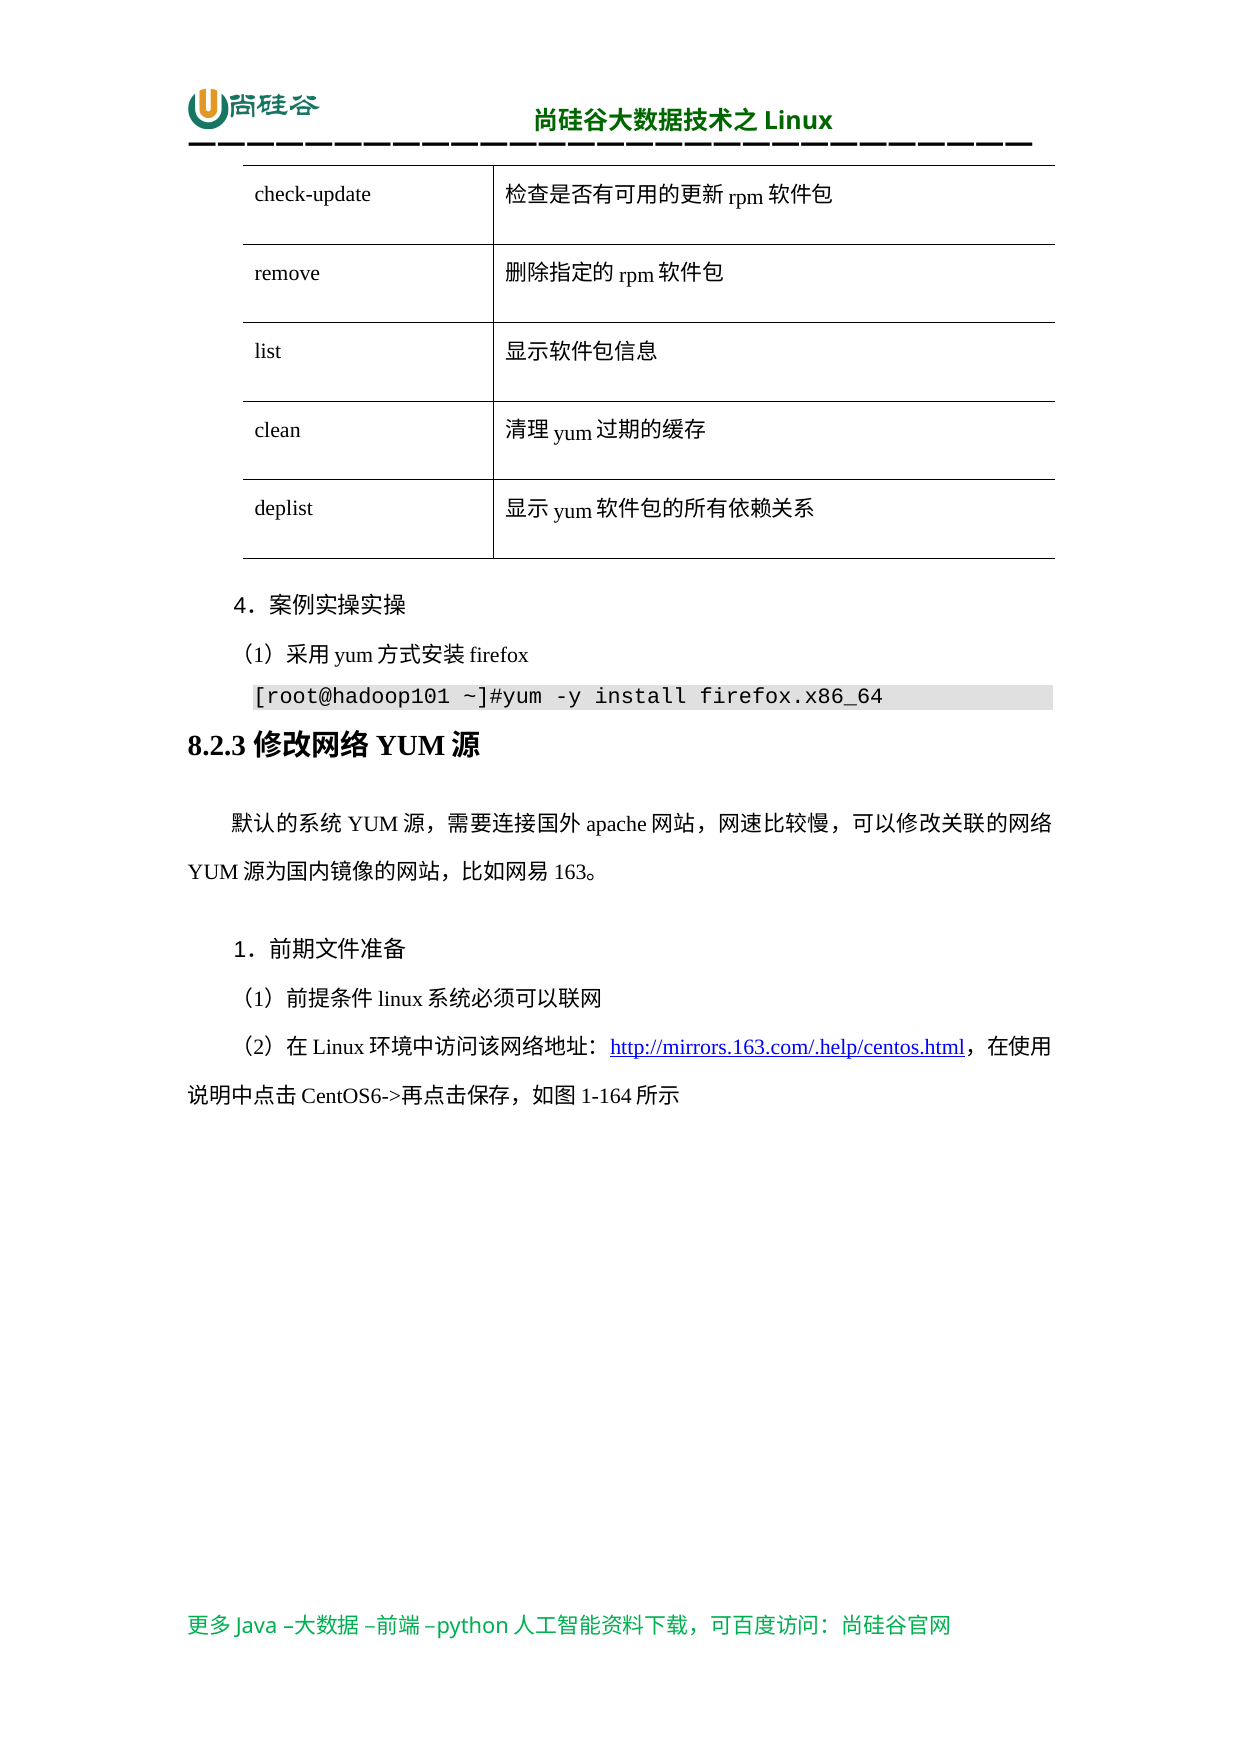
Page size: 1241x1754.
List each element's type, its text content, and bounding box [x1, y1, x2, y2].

text （1）前提条件linux系统必须可以联网 [187, 980, 1053, 1013]
text （1）采用yum方式安装firefox [187, 637, 1053, 669]
subtitle 8.2.3 修改网络YUM源 [187, 710, 1053, 775]
table_cell clean [243, 402, 493, 479]
table_cell list [243, 323, 493, 401]
text 1．前期文件准备 [187, 915, 1053, 980]
text 4．案例实操实操 [187, 572, 1053, 637]
table_cell 显示软件包信息 [494, 323, 1055, 401]
table_cell deplist [243, 480, 493, 558]
table_cell 检查是否有可用的更新rpm软件包 [494, 166, 1055, 243]
text [root@hadoop101 ~]#yum -y install firefox.x86_64 [253, 685, 1053, 710]
picture [187, 88, 321, 130]
table_cell check-update [243, 166, 493, 243]
text 默认的系统YUM源，需要连接国外apache网站，网速比较慢，可以修改关联的网络YUM源为国内镜像的网站，比如网易163。 [187, 805, 1053, 886]
table_cell 清理yum过期的缓存 [494, 402, 1055, 479]
table_cell 显示yum软件包的所有依赖关系 [494, 480, 1055, 558]
table_cell 删除指定的rpm软件包 [494, 245, 1055, 322]
text （2）在Linux环境中访问该网络地址：http://mirrors.163.com/.help/centos.html，在使用说明中点击CentOS6->再点击保存，如图1-164所示 [187, 1028, 1053, 1110]
table_cell remove [243, 245, 493, 322]
